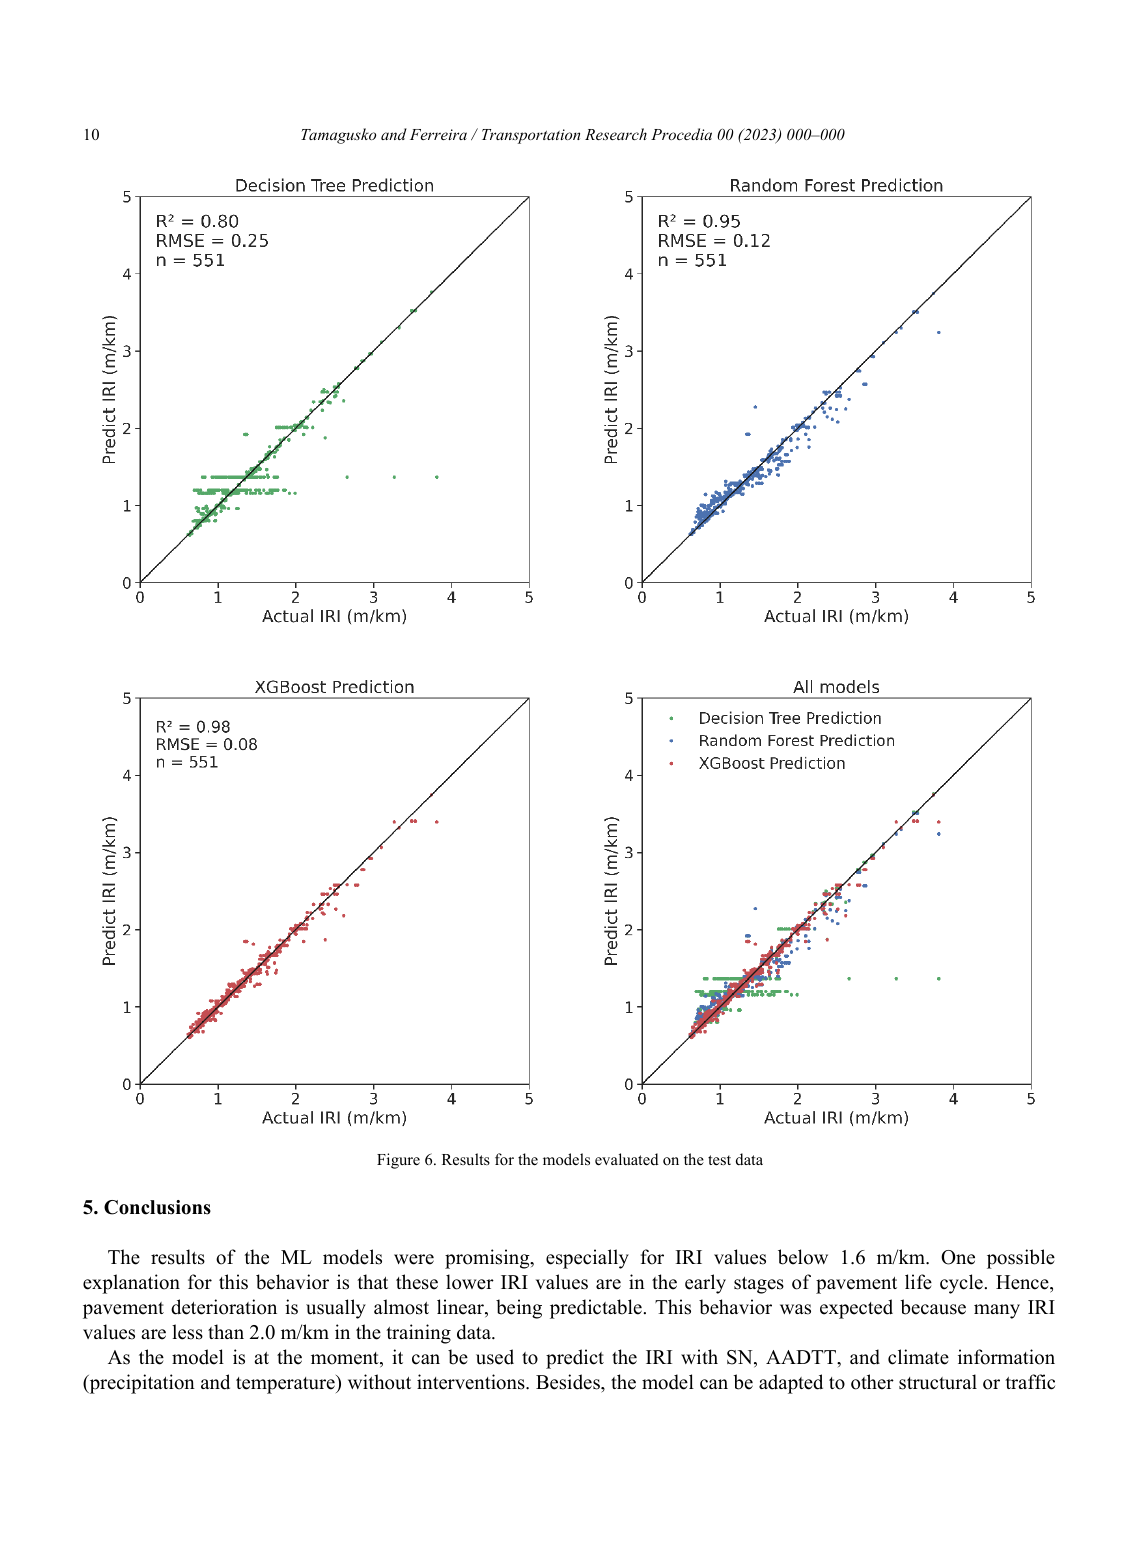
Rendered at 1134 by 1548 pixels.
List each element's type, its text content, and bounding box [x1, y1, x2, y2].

text Figure 6. Results for the models evaluated on the test data [83, 1148, 1057, 1169]
text The results of the ML models were promising, especially for IRI values below 1.6 m/km. One possible explanation for this behavior is that these lower IRI values are in the early stages of pavement life cycle. Hence, pavement deterioration is usually almost linear, being predictable. This behavior was expected because many IRI values are less than 2.0 m/km in the training data. [83, 1244, 1057, 1344]
picture [97, 169, 1043, 1128]
text Conclusions [83, 1194, 1057, 1219]
